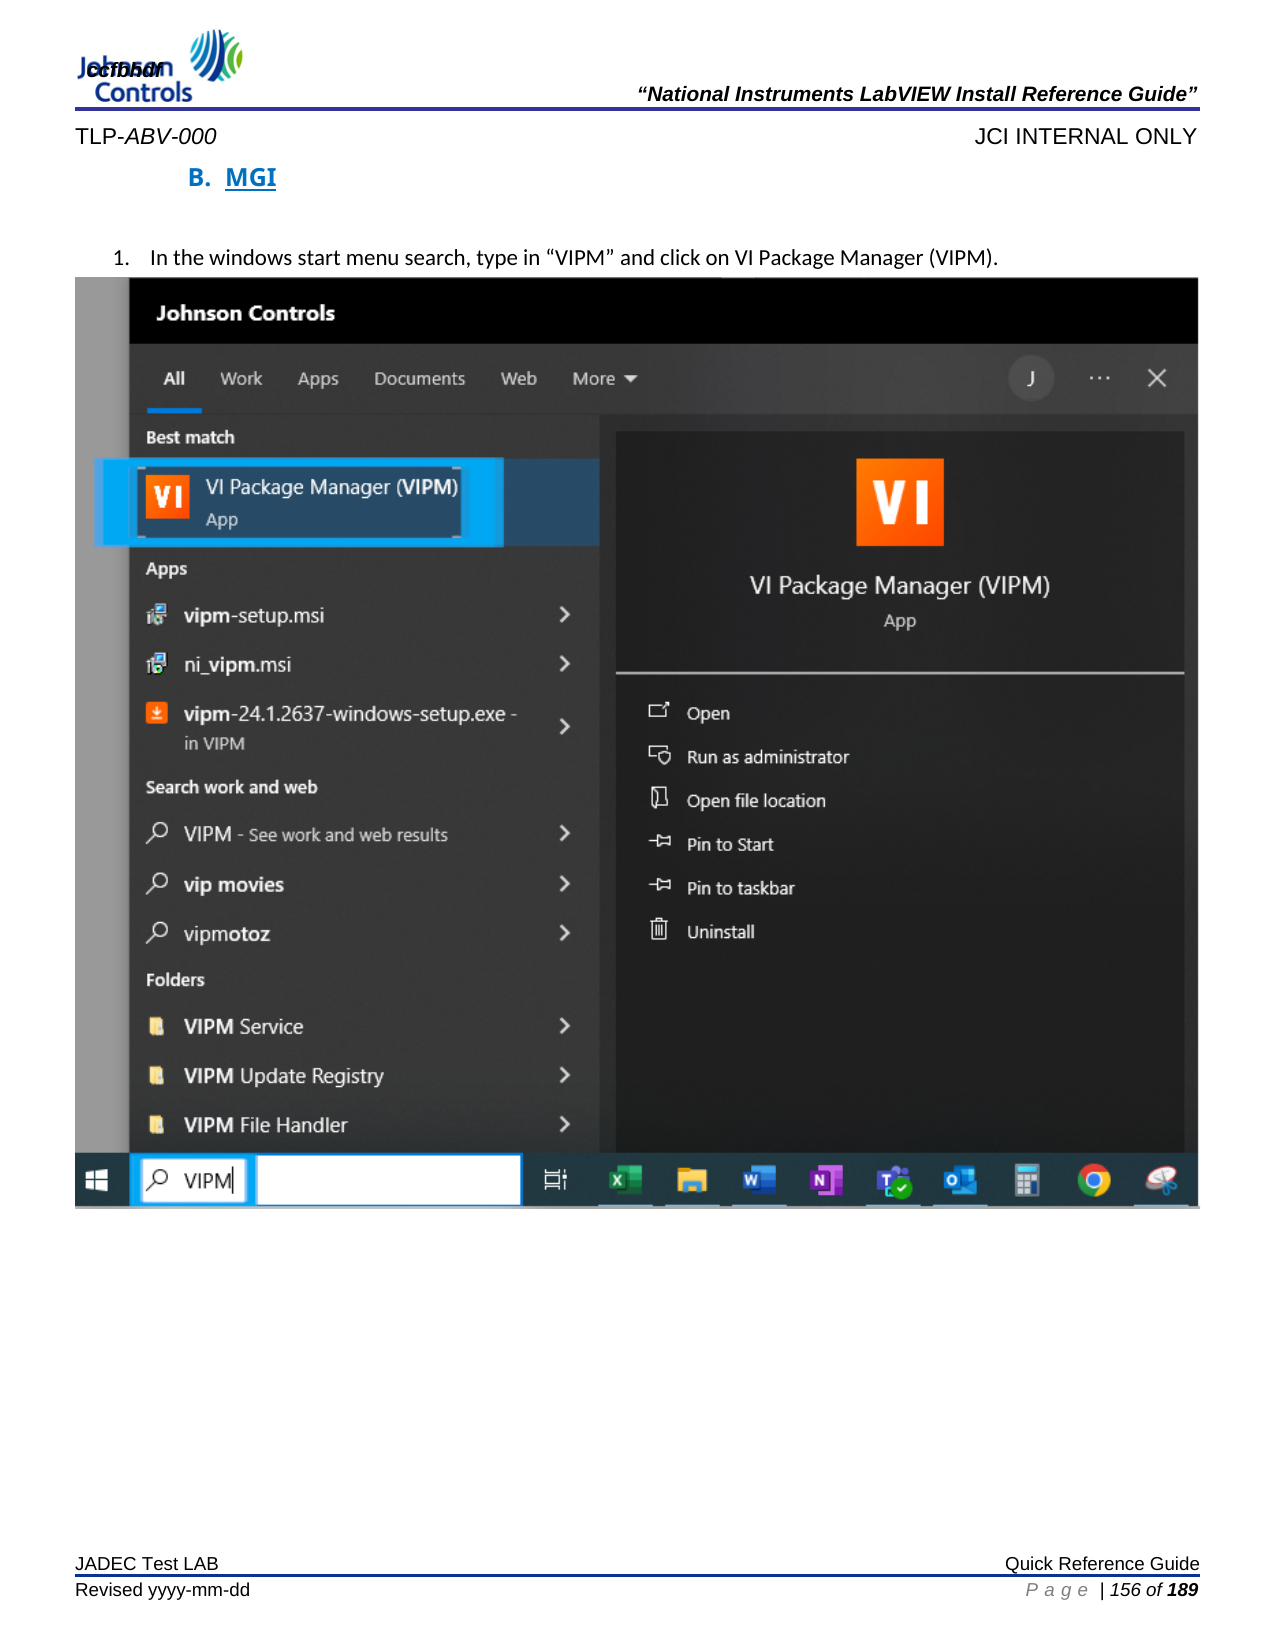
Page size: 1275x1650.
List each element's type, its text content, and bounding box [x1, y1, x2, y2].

picture [75, 277, 1200, 1209]
subtitle MGI [187, 160, 1200, 194]
picture [76, 26, 246, 105]
text 1. In the windows start menu search, type in “VIPM” and click on VI Package Manager (VIPM). [112, 243, 1200, 272]
